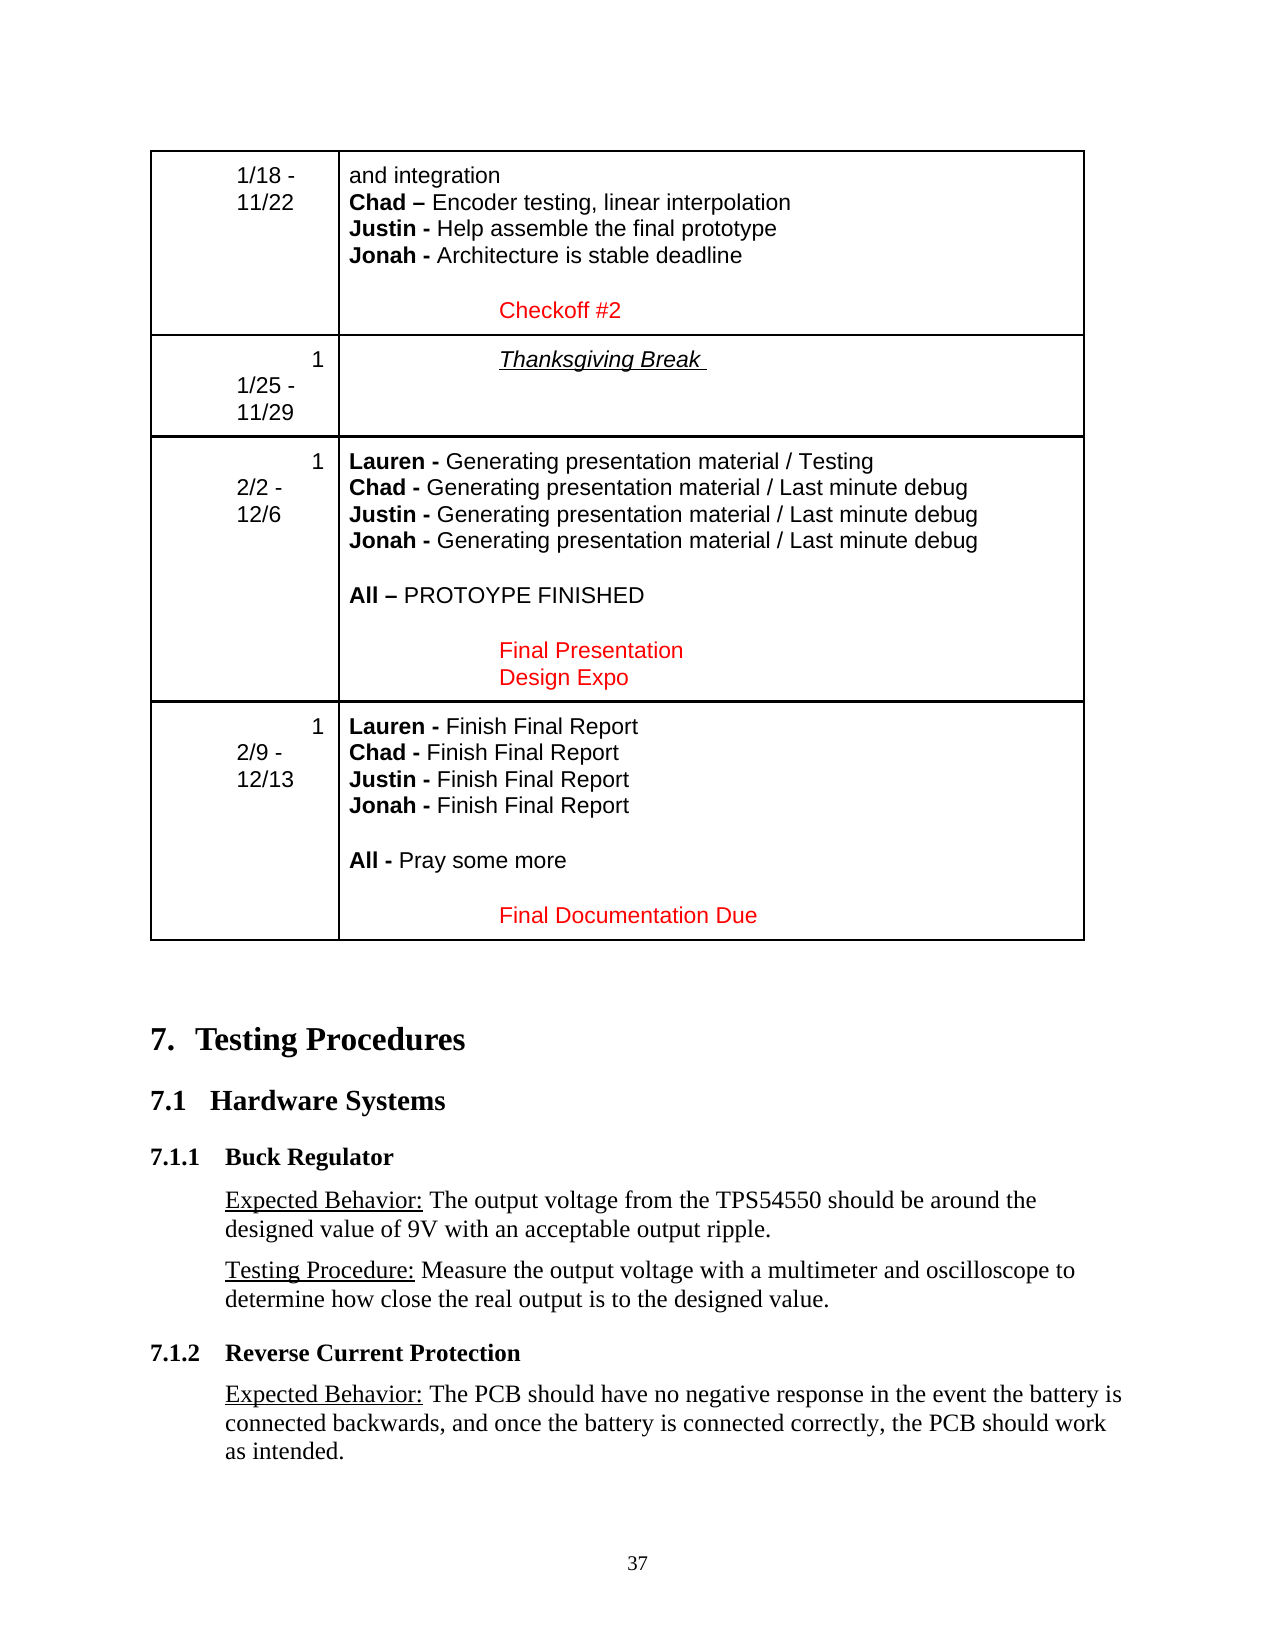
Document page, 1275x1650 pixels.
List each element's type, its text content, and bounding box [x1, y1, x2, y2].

table_cell Lauren - Finish Final Report Chad - Finish Final Report Justin - Finish Final Report Jonah - Finish Final Report All - Pray some more Final Documentation Due [340, 703, 1083, 939]
text Expected Behavior: The PCB should have no negative response in the event the battery is connected backwards, and once the battery is connected correctly, the PCB should work as intended. [225, 1379, 1125, 1465]
subtitle Hardware Systems [150, 1083, 1125, 1117]
table_cell 12/2 - 12/6 [152, 438, 338, 700]
table_cell Thanksgiving Break [340, 336, 1083, 435]
text Expected Behavior: The output voltage from the TPS54550 should be around the designed value of 9V with an acceptable output ripple. [225, 1185, 1125, 1243]
subtitle Testing Procedures [150, 1020, 1125, 1058]
table_cell 11/25 - 11/29 [152, 336, 338, 435]
text Testing Procedure: Measure the output voltage with a multimeter and oscilloscope to determine how close the real output is to the designed value. [225, 1255, 1125, 1313]
subtitle Buck Regulator [150, 1142, 1125, 1170]
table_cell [340, 152, 1083, 333]
subtitle Reverse Current Protection [150, 1338, 1125, 1366]
table_cell 12/9 - 12/13 [152, 703, 338, 939]
table_cell Lauren - Generating presentation material / Testing Chad - Generating presentation material / Last minute debug Justin - Generating presentation material / Last minute debug Jonah - Generating presentation material / Last minute debug All – PROTOYPE FINISHED Final Presentation Design Expo [340, 438, 1083, 700]
table_cell 11/18 - 11/22 [152, 152, 338, 333]
